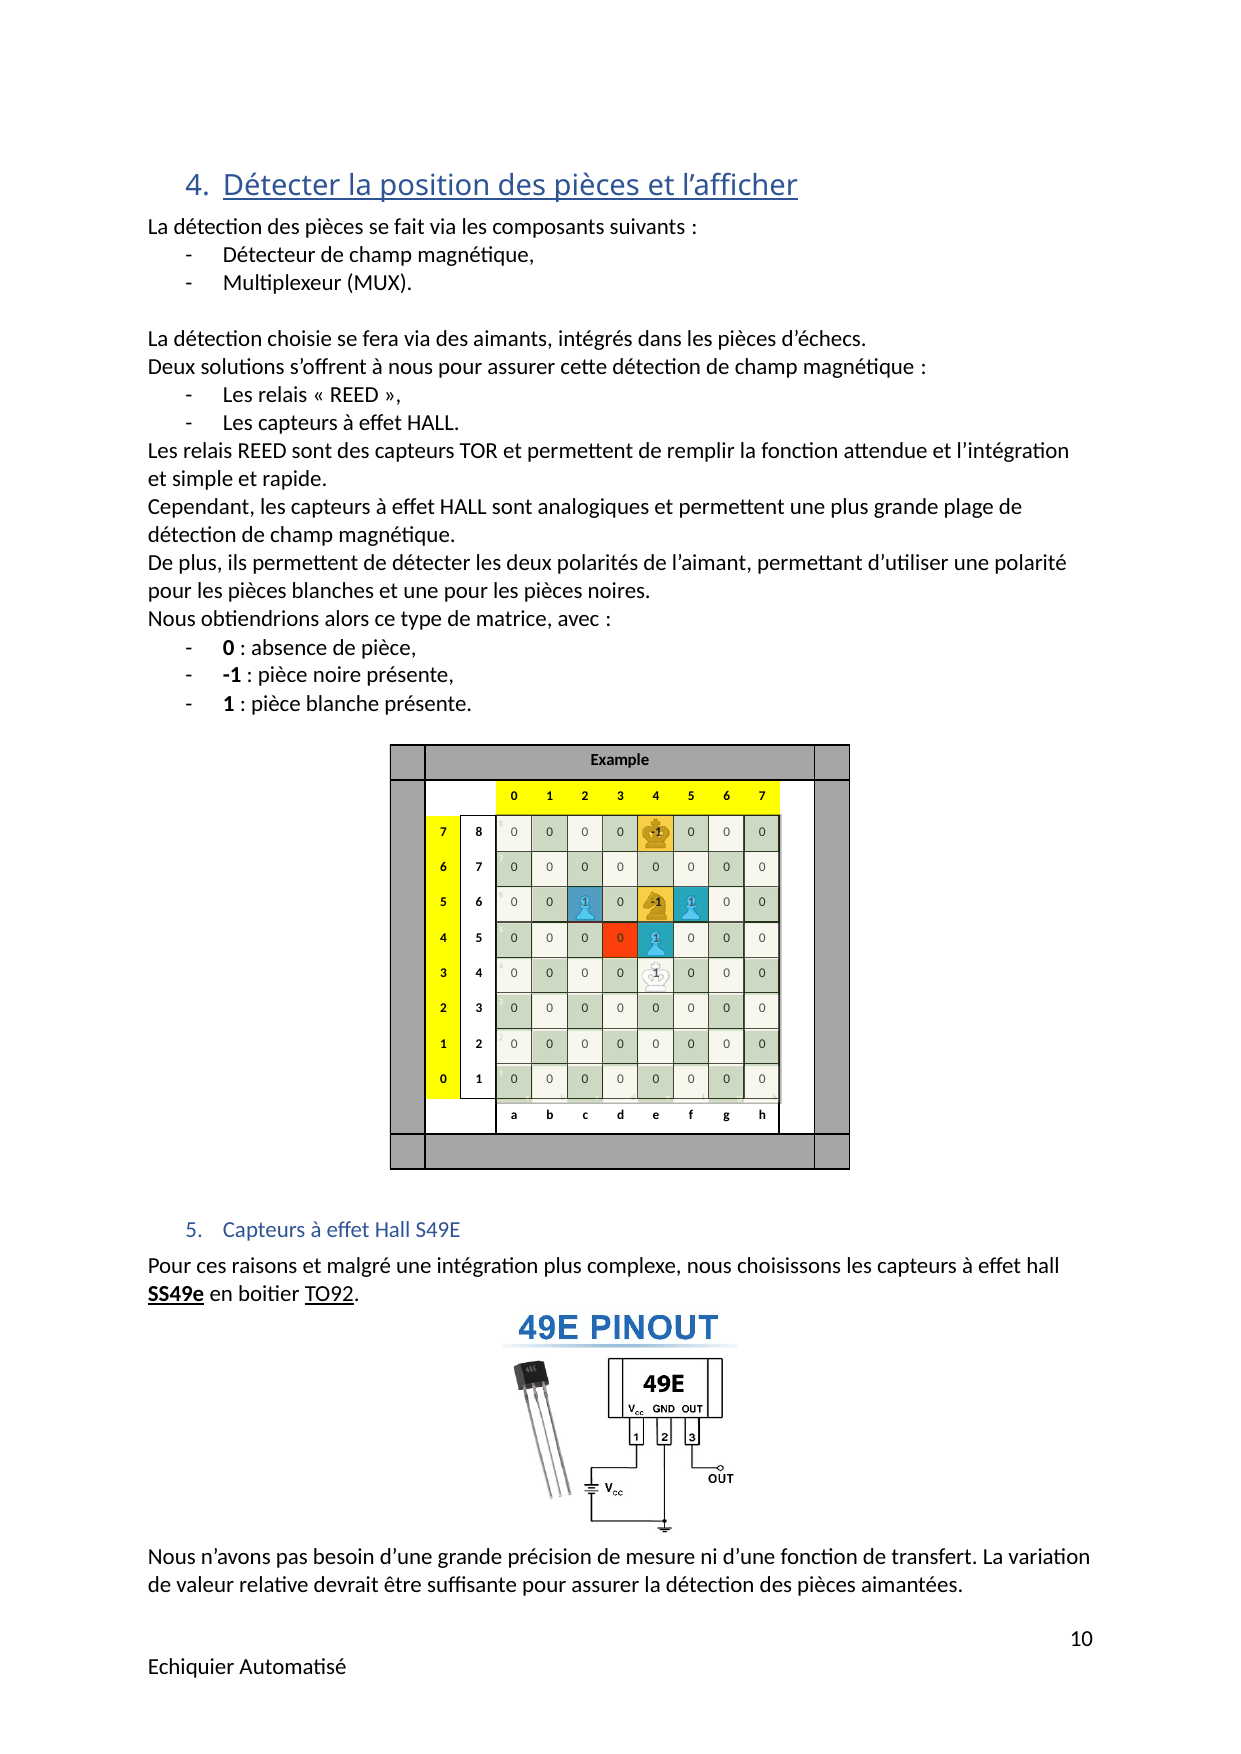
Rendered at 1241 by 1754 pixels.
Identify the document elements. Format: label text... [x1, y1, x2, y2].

subtitle Détecter la position des pièces et l’afficher [185, 164, 1093, 204]
text Les relais REED sont des capteurs TOR et permettent de remplir la fonction attendue et l’intégration et simple et rapide. [148, 436, 1093, 492]
text Deux solutions s’offrent à nous pour assurer cette détection de champ magnétique : [148, 352, 1093, 380]
list -1 : pièce noire présente, [185, 661, 1093, 689]
text Cependant, les capteurs à effet HALL sont analogiques et permettent une plus grande plage de détection de champ magnétique. [148, 492, 1093, 548]
text Nous n’avons pas besoin d’une grande précision de mesure ni d’une fonction de transfert. La variation de valeur relative devrait être suffisante pour assurer la détection des pièces aimantées. [148, 1542, 1093, 1598]
list 1 : pièce blanche présente. [185, 689, 1093, 717]
text Nous obtiendrions alors ce type de matrice, avec : [148, 604, 1093, 633]
text Pour ces raisons et malgré une intégration plus complexe, nous choisissons les capteurs à effet hall SS49e en boitier TO92. [148, 1251, 1093, 1307]
list 0 : absence de pièce, [185, 633, 1093, 661]
picture [502, 1307, 738, 1543]
list Les capteurs à effet HALL. [185, 408, 1093, 436]
list Multiplexeur (MUX). [185, 268, 1093, 296]
list Les relais « REED », [185, 380, 1093, 408]
text La détection des pièces se fait via les composants suivants : [148, 212, 1093, 240]
text De plus, ils permettent de détecter les deux polarités de l’aimant, permettant d’utiliser une polarité pour les pièces blanches et une pour les pièces noires. [148, 548, 1093, 604]
text La détection choisie se fera via des aimants, intégrés dans les pièces d’échecs. [148, 324, 1093, 352]
subtitle Capteurs à effet Hall S49E [185, 1215, 1093, 1243]
list Détecteur de champ magnétique, [185, 240, 1093, 268]
